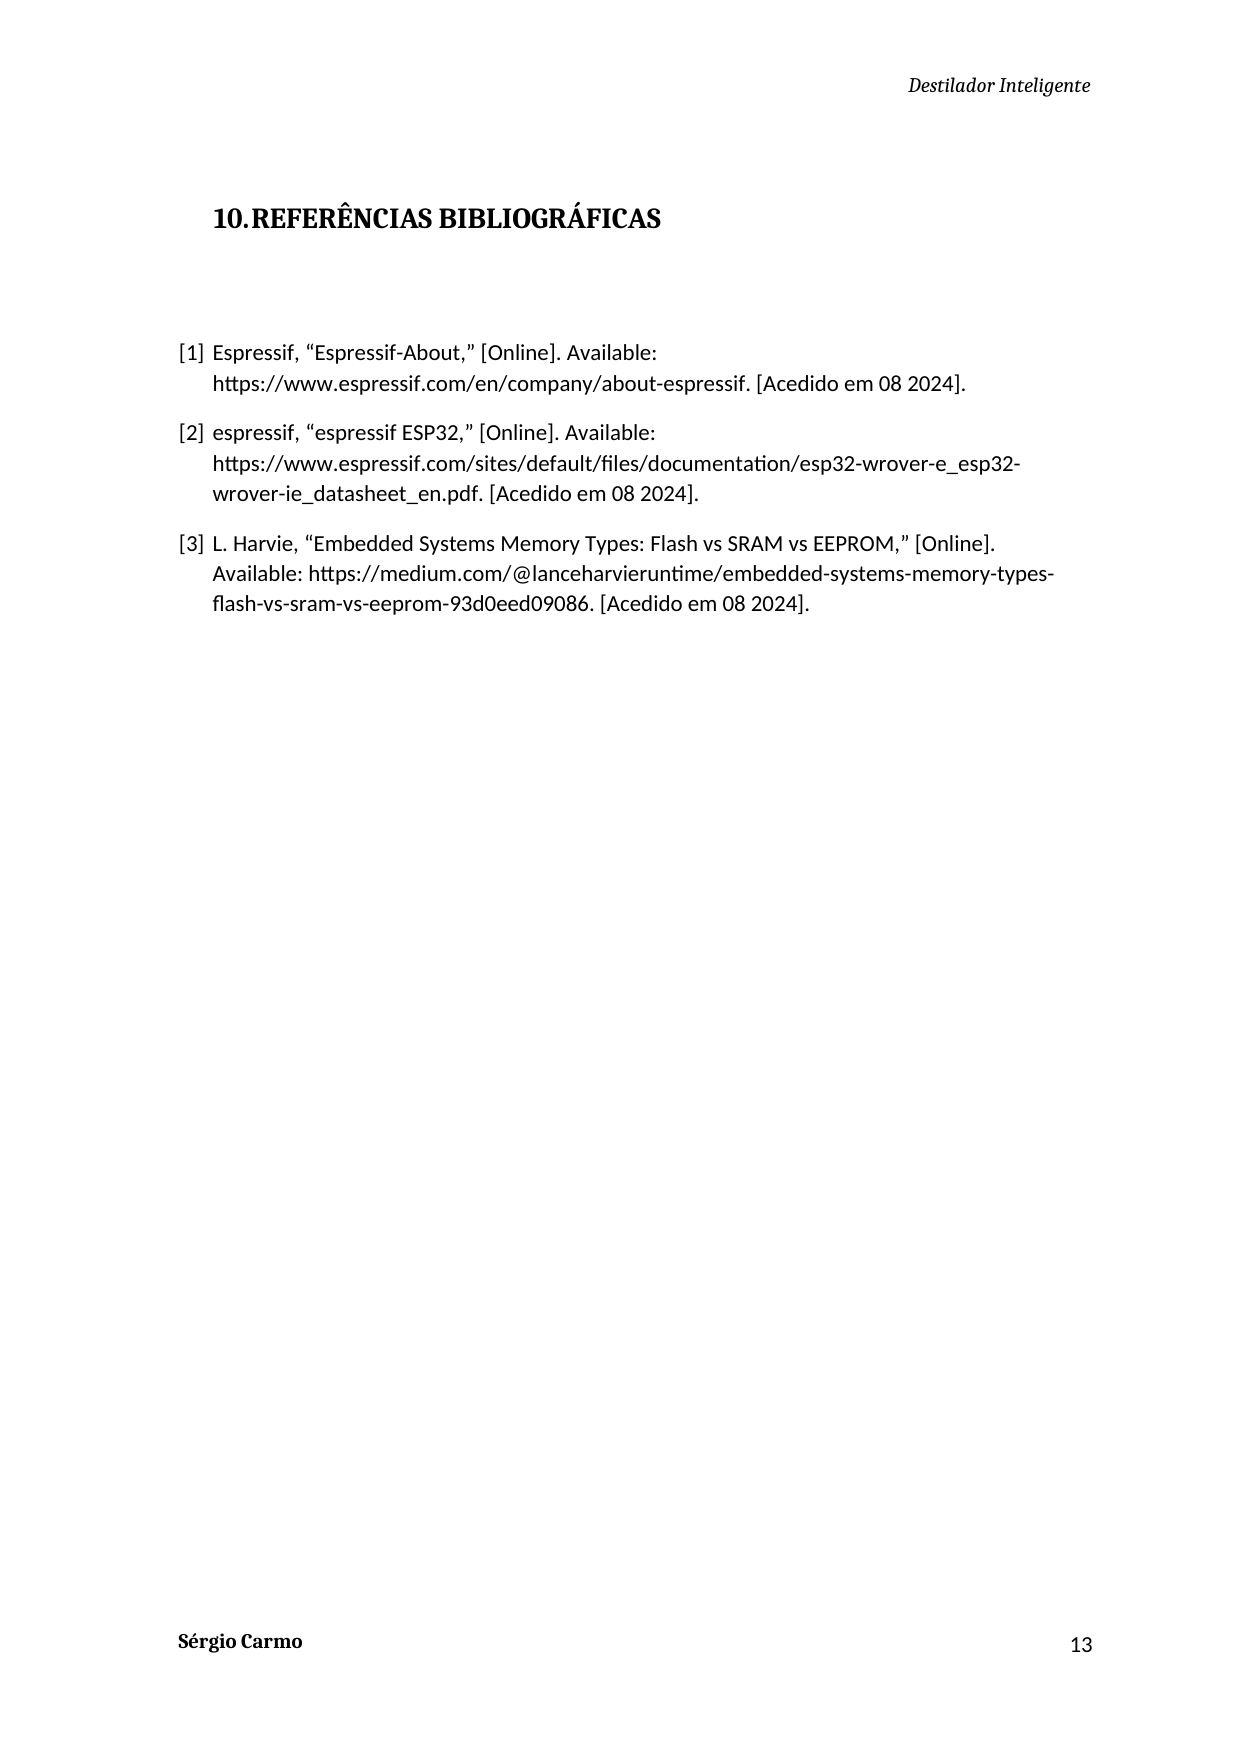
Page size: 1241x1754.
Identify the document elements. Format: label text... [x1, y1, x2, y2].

text REFERÊNCIAS BIBLIOGRÁFICAS [213, 202, 1092, 236]
